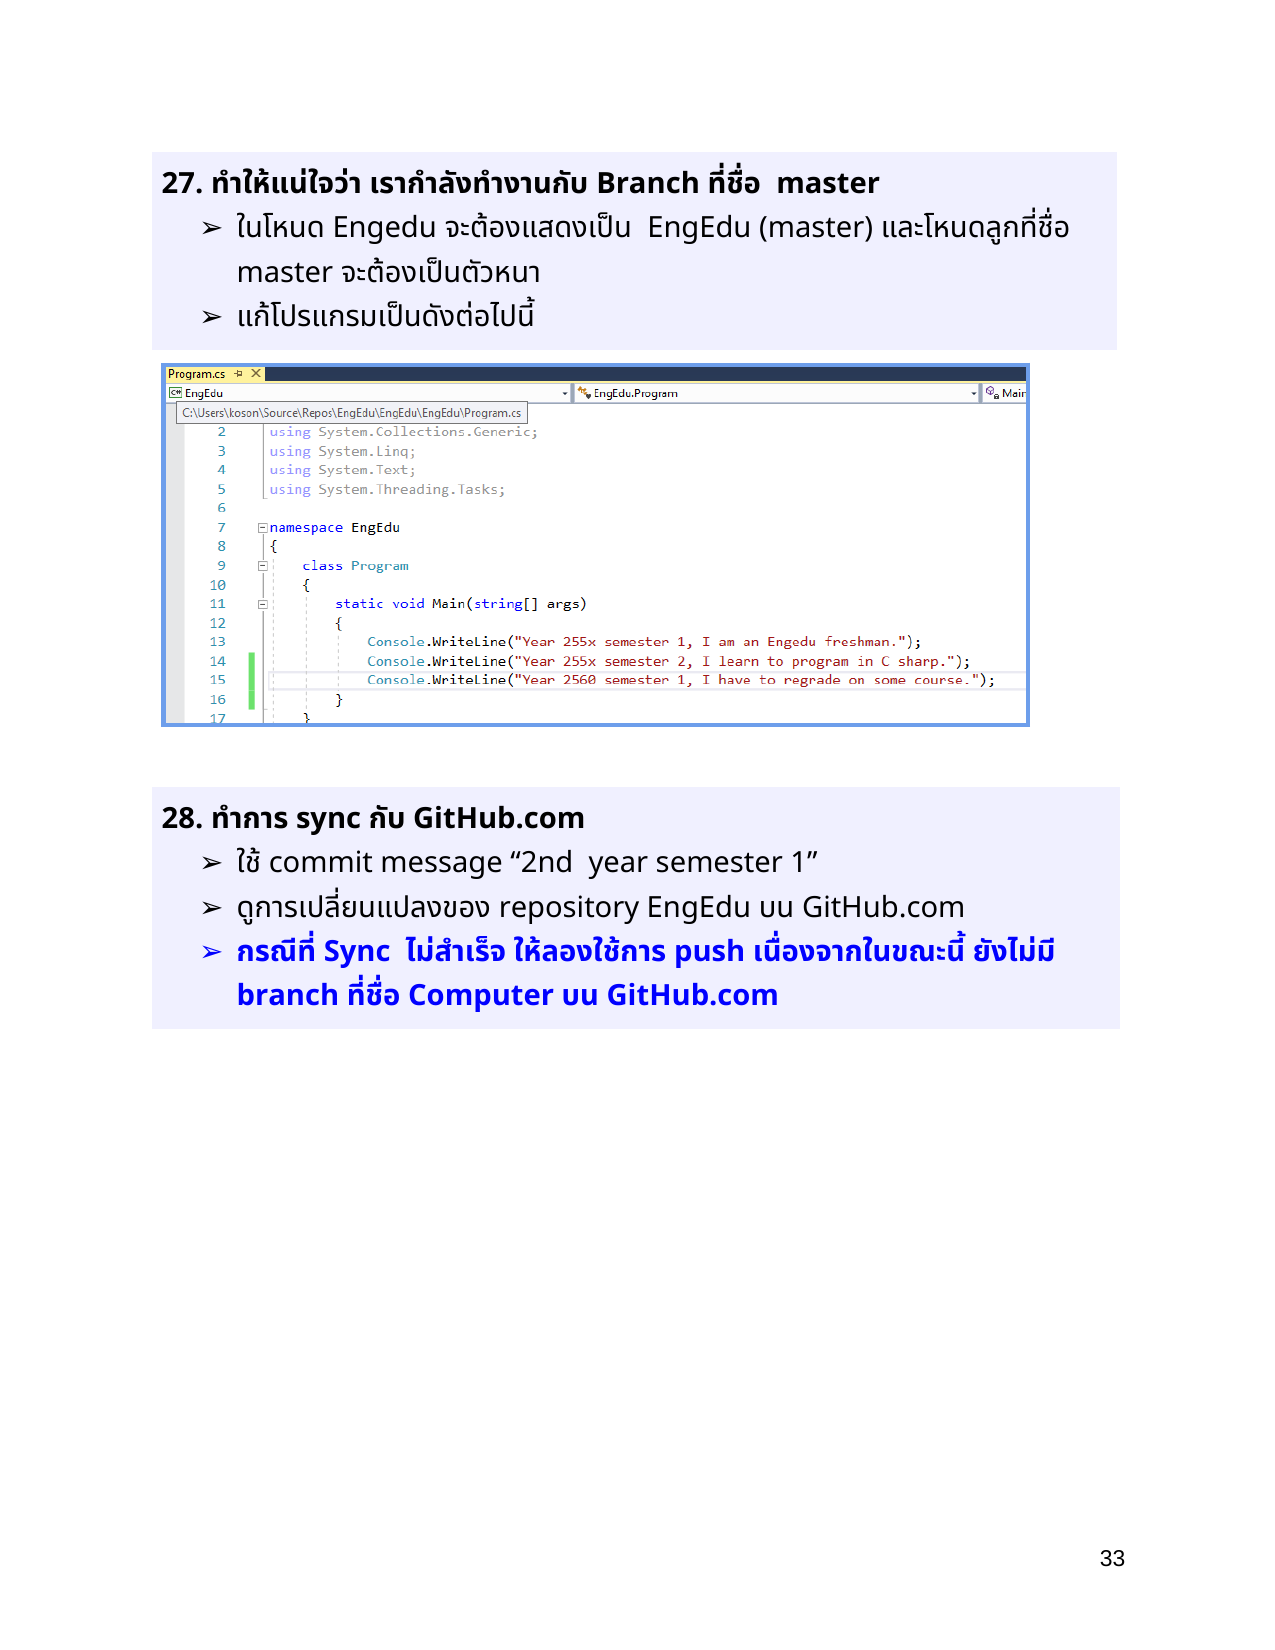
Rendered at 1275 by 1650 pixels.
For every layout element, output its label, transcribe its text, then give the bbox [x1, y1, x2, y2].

table_cell [152, 352, 1117, 737]
table_header 27. ทำให้แน่ใจว่า เรากำลังทำงานกับ Branch ที่ชื่อ master ในโหนด Engedu จะต้องแสดงเป็น EngEdu (master) และโหนดลูกที่ชื่อ master จะต้องเป็นตัวหนา แก้โปรแกรมเป็นดังต่อไปนี้ [152, 152, 1117, 350]
picture [166, 367, 1026, 723]
table_header 28. ทำการ sync กับ GitHub.com ใช้ commit message “2nd year semester 1” ดูการเปลี่ยนแปลงของ repository EngEdu บน GitHub.com กรณีที่ Sync ไม่สำเร็จ ให้ลองใช้การ push เนื่องจากในขณะนี้ ยังไม่มี branch ที่ชื่อ Computer บน GitHub.com [152, 787, 1120, 1029]
